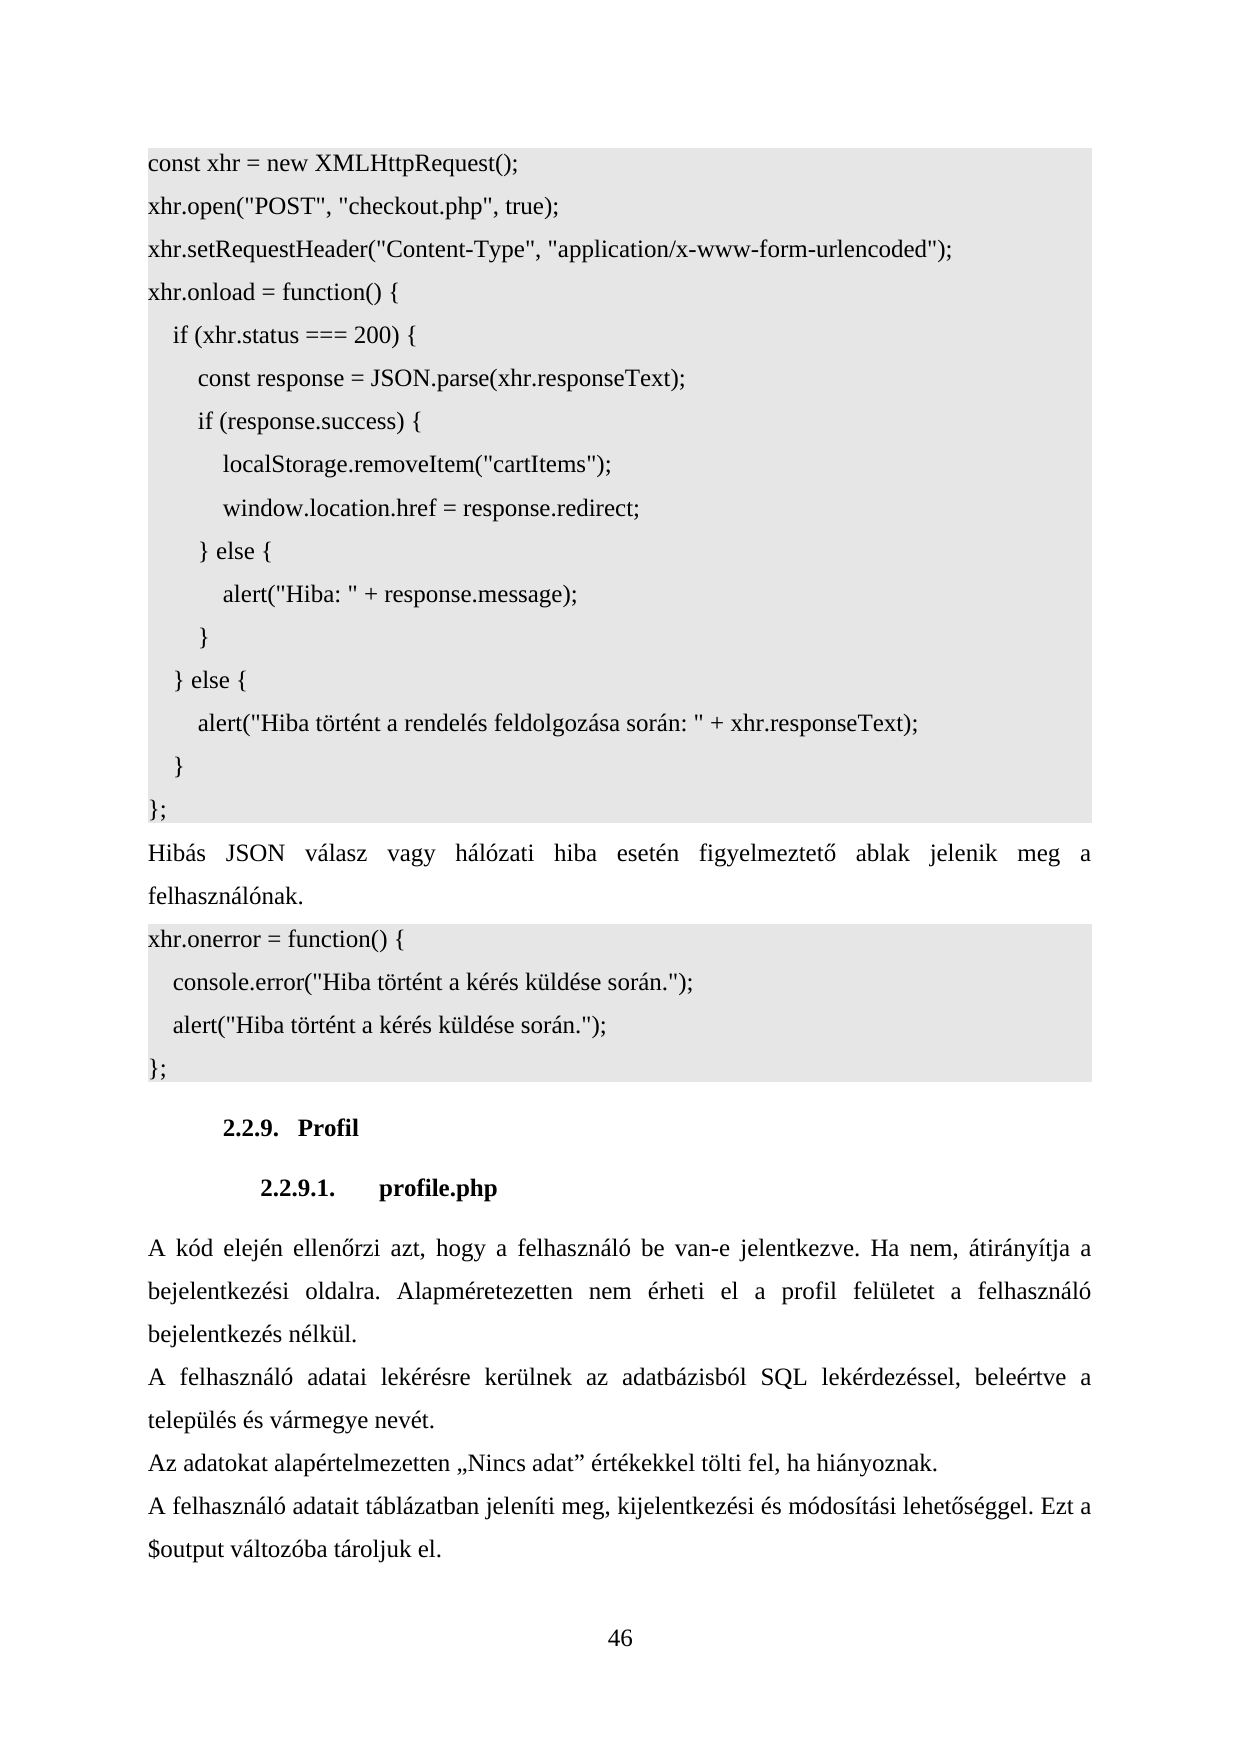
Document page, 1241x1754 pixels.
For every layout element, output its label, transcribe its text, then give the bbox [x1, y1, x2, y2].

text xhr.setRequestHeader("Content-Type", "application/x-www-form-urlencoded"); [148, 234, 1092, 263]
text localStorage.removeItem("cartItems"); [148, 449, 1092, 478]
subtitle profile.php [260, 1173, 1092, 1202]
text } [148, 751, 1092, 780]
text xhr.onload = function() { [148, 277, 1092, 306]
subtitle Profil [223, 1113, 1092, 1142]
text if (xhr.status === 200) { [148, 320, 1092, 349]
text Az adatokat alapértelmezetten „Nincs adat” értékekkel tölti fel, ha hiányoznak. [148, 1448, 1092, 1477]
text A felhasználó adatai lekérésre kerülnek az adatbázisból SQL lekérdezéssel, beleértve a település és vármegye nevét. [148, 1362, 1092, 1434]
text A kód elején ellenőrzi azt, hogy a felhasználó be van-e jelentkezve. Ha nem, átirányítja a bejelentkezési oldalra. Alapméretezetten nem érheti el a profil felületet a felhasználó bejelentkezés nélkül. [148, 1233, 1092, 1348]
text }; [148, 794, 1092, 823]
text } else { [148, 536, 1092, 564]
text const response = JSON.parse(xhr.responseText); [148, 363, 1092, 392]
text console.error("Hiba történt a kérés küldése során."); [148, 967, 1092, 996]
text if (response.success) { [148, 406, 1092, 435]
text alert("Hiba történt a kérés küldése során."); [148, 1010, 1092, 1039]
text A felhasználó adatait táblázatban jeleníti meg, kijelentkezési és módosítási lehetőséggel. Ezt a $output változóba tároljuk el. [148, 1491, 1092, 1563]
text xhr.open("POST", "checkout.php", true); [148, 191, 1092, 219]
text alert("Hiba: " + response.message); [148, 579, 1092, 608]
text alert("Hiba történt a rendelés feldolgozása során: " + xhr.responseText); [148, 708, 1092, 737]
text xhr.onerror = function() { [148, 924, 1092, 953]
text Hibás JSON válasz vagy hálózati hiba esetén figyelmeztető ablak jelenik meg a felhasználónak. [148, 838, 1092, 909]
text }; [148, 1053, 1092, 1082]
text } else { [148, 665, 1092, 694]
text } [148, 622, 1092, 651]
text window.location.href = response.redirect; [148, 493, 1092, 521]
text const xhr = new XMLHttpRequest(); [148, 148, 1092, 176]
